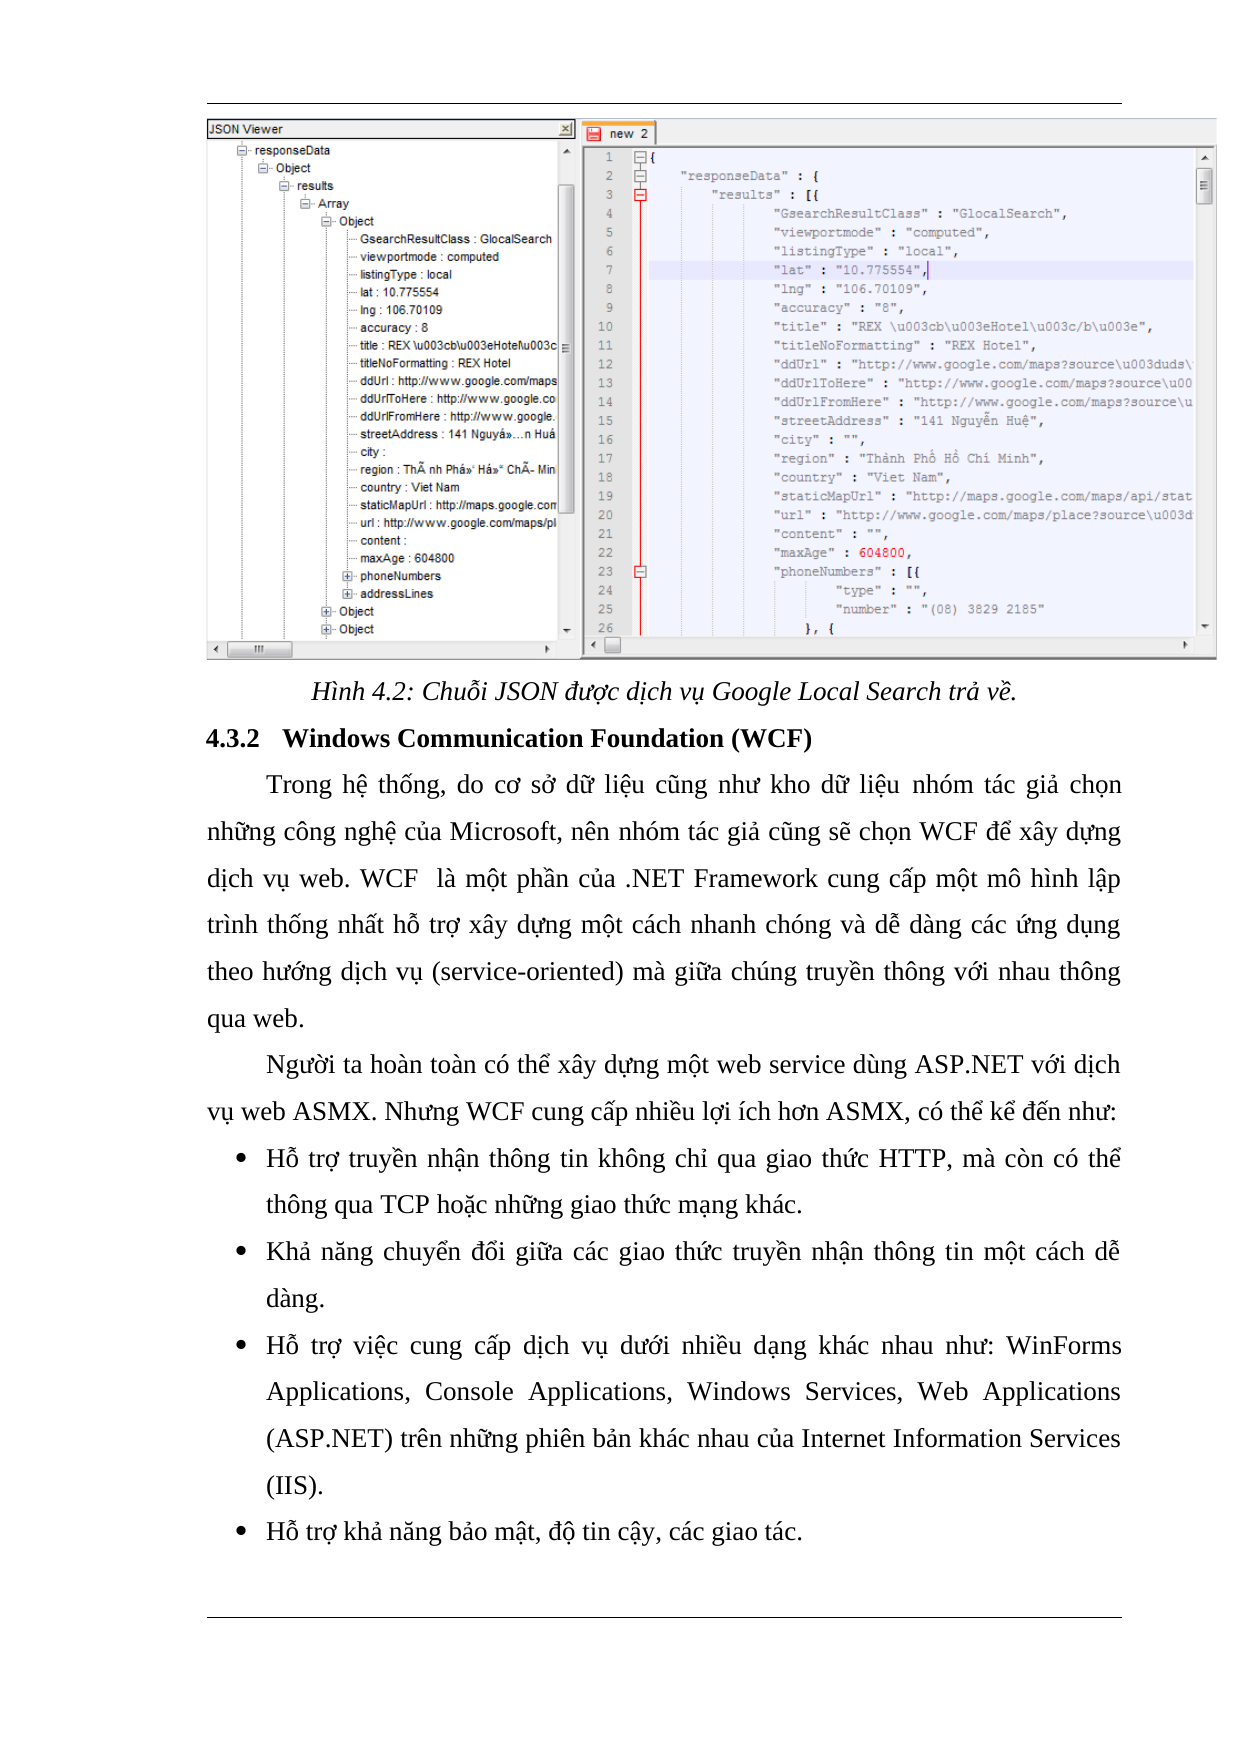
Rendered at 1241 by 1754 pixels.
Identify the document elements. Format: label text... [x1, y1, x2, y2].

list Khả năng chuyển đổi giữa các giao thức truyền nhận thông tin một cách dễ dàng. [236, 1235, 1122, 1313]
list Hỗ trợ khả năng bảo mật, độ tin cậy, các giao tác. [236, 1516, 1122, 1547]
text Hình 4.2: Chuỗi JSON được dịch vụ Google Local Search trả về. [207, 660, 1122, 706]
subtitle Windows Communication Foundation (WCF) [206, 722, 1122, 753]
text Trong hệ thống, do cơ sở dữ liệu cũng như kho dữ liệu nhóm tác giả chọn những công nghệ của Microsoft, nên nhóm tác giả cũng sẽ chọn WCF để xây dựng dịch vụ web. WCF là một phần của .NET Framework cung cấp một mô hình lập trình thống nhất hỗ trợ xây dựng một cách nhanh chóng và dễ dàng các ứng dụng theo hướng dịch vụ (service-oriented) mà giữa chúng truyền thông với nhau thông qua web. [207, 768, 1122, 1033]
text Người ta hoàn toàn có thể xây dựng một web service dùng ASP.NET với dịch vụ web ASMX. Nhưng WCF cung cấp nhiều lợi ích hơn ASMX, có thể kể đến như: [207, 1048, 1122, 1126]
list Hỗ trợ việc cung cấp dịch vụ dưới nhiều dạng khác nhau như: WinForms Applications, Console Applications, Windows Services, Web Applications (ASP.NET) trên những phiên bản khác nhau của Internet Information Services (IIS). [236, 1329, 1122, 1500]
list Hỗ trợ truyền nhận thông tin không chỉ qua giao thức HTTP, mà còn có thể thông qua TCP hoặc những giao thức mạng khác. [236, 1142, 1122, 1220]
picture [206, 118, 1217, 660]
